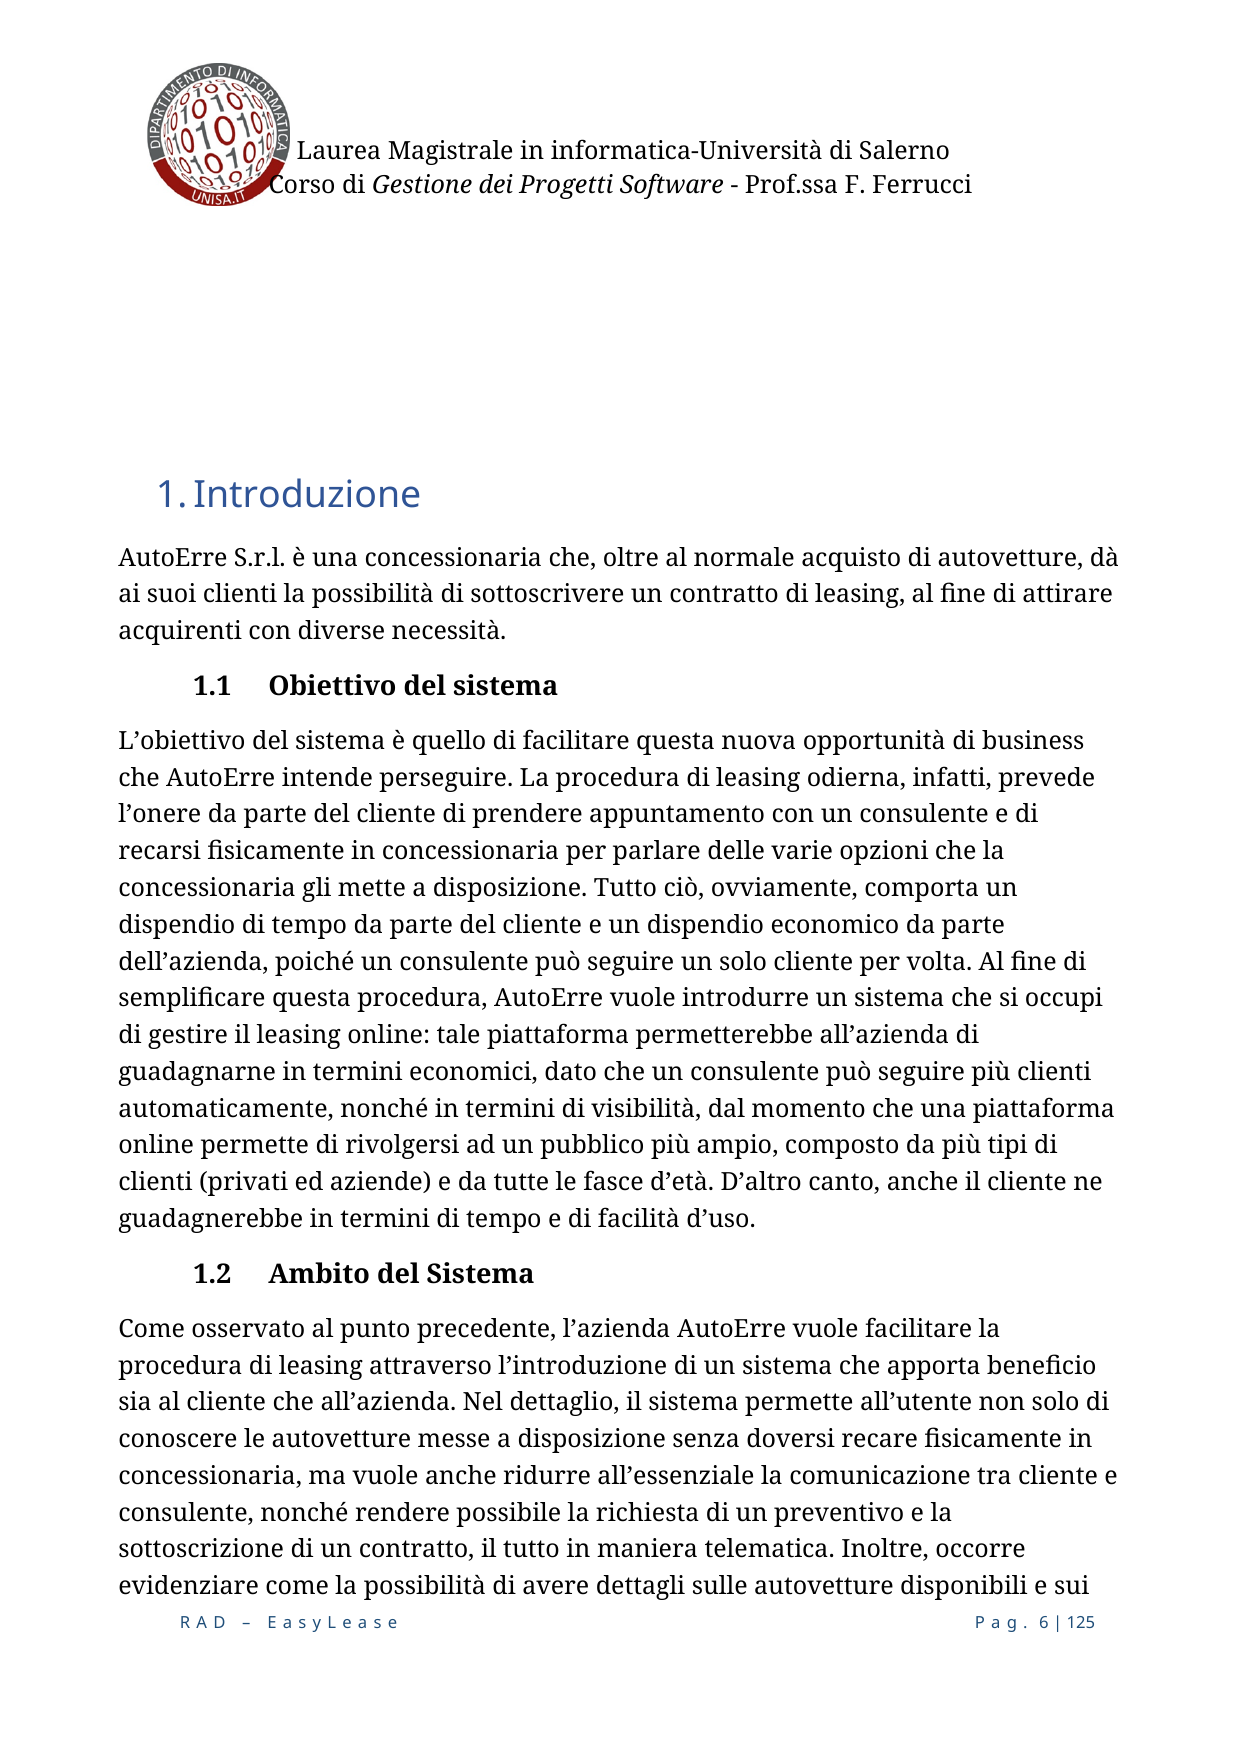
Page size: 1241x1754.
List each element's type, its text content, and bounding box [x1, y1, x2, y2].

picture [147, 63, 290, 206]
list Introduzione [156, 467, 1122, 518]
text AutoErre S.r.l. è una concessionaria che, oltre al normale acquisto di autovetture, dà ai suoi clienti la possibilità di sottoscrivere un contratto di leasing, al fine di attirare acquirenti con diverse necessità. [118, 539, 1122, 647]
list Obiettivo del sistema [193, 666, 1122, 703]
list Ambito del Sistema [193, 1254, 1122, 1291]
text L’obiettivo del sistema è quello di facilitare questa nuova opportunità di business che AutoErre intende perseguire. La procedura di leasing odierna, infatti, prevede l’onere da parte del cliente di prendere appuntamento con un consulente e di recarsi fisicamente in concessionaria per parlare delle varie opzioni che la concessionaria gli mette a disposizione. Tutto ciò, ovviamente, comporta un dispendio di tempo da parte del cliente e un dispendio economico da parte dell’azienda, poiché un consulente può seguire un solo cliente per volta. Al fine di semplificare questa procedura, AutoErre vuole introdurre un sistema che si occupi di gestire il leasing online: tale piattaforma permetterebbe all’azienda di guadagnarne in termini economici, dato che un consulente può seguire più clienti automaticamente, nonché in termini di visibilità, dal momento che una piattaforma online permette di rivolgersi ad un pubblico più ampio, composto da più tipi di clienti (privati ed aziende) e da tutte le fasce d’età. D’altro canto, anche il cliente ne guadagnerebbe in termini di tempo e di facilità d’uso. [118, 723, 1122, 1235]
